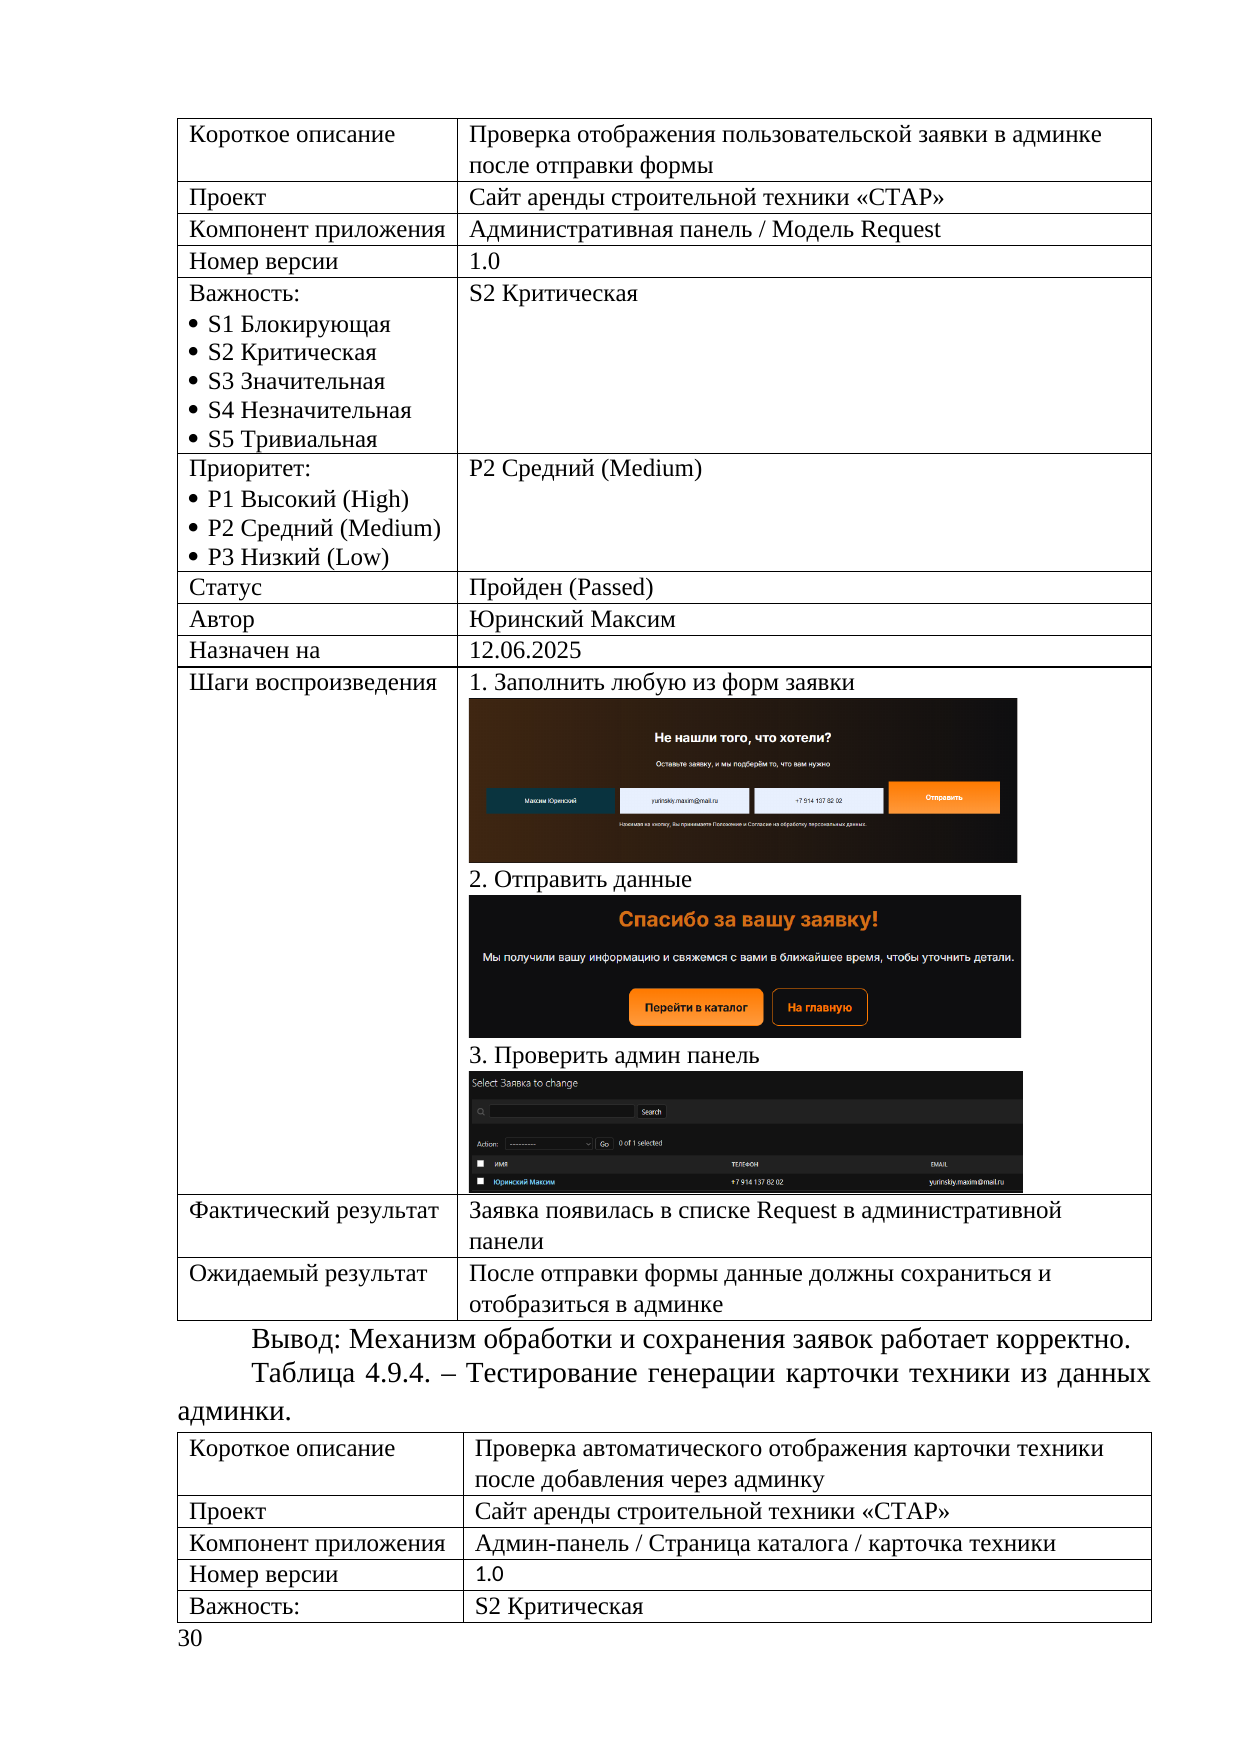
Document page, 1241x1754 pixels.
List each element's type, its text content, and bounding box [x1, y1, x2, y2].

table_cell Проект [178, 182, 457, 213]
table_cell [178, 1591, 463, 1622]
table_cell Заявка появилась в списке Request в административной панели [458, 1195, 1151, 1257]
table_cell S2 Критическая [458, 278, 1151, 452]
table_cell P2 Средний (Medium) [458, 454, 1151, 571]
table_cell Автор [178, 604, 457, 634]
table_cell Назначен на [178, 636, 457, 666]
table_cell Админ-панель / Страница каталога / карточка техники [464, 1528, 1151, 1558]
table_cell Статус [178, 572, 457, 603]
table_cell Компонент приложения [178, 1528, 463, 1558]
table_cell Пройден (Passed) [458, 572, 1151, 603]
picture [468, 895, 1022, 1038]
table_cell 1.0 [458, 246, 1151, 277]
table_cell Ожидаемый результат [178, 1258, 457, 1320]
table_header Короткое описание [178, 119, 457, 181]
table_header Короткое описание [178, 1433, 463, 1495]
table_cell 1.0 [464, 1560, 1151, 1590]
table_cell 12.06.2025 [458, 636, 1151, 666]
picture [468, 698, 1018, 863]
table_cell Юринский Максим [458, 604, 1151, 634]
table_cell Важность: S1 Блокирующая S2 Критическая S3 Значительная S4 Незначительная S5 Тривиальная [178, 278, 457, 452]
table_header Проверка отображения пользовательской заявки в админке после отправки формы [458, 119, 1151, 181]
table_cell Номер версии [178, 1560, 463, 1590]
table_cell Проект [178, 1496, 463, 1527]
table_cell 1. Заполнить любую из форм заявки 2. Отправить данные 3. Проверить админ панель [458, 668, 1151, 1194]
table_cell S2 Критическая [464, 1591, 1151, 1622]
table_cell Фактический результат [178, 1195, 457, 1257]
table_cell Приоритет: P1 Высокий (High) P2 Средний (Medium) P3 Низкий (Low) [178, 454, 457, 571]
table_cell После отправки формы данные должны сохраниться и отобразиться в админке [458, 1258, 1151, 1320]
table_cell Номер версии [178, 246, 457, 277]
picture [468, 1071, 1023, 1193]
table_header Проверка автоматического отображения карточки техники после добавления через админку [464, 1433, 1151, 1495]
text Таблица 4.9.4. – Тестирование генерации карточки техники из данных админки. [177, 1355, 1152, 1427]
table_cell Административная панель / Модель Request [458, 214, 1151, 245]
table_cell Компонент приложения [178, 214, 457, 245]
table_cell Сайт аренды строительной техники «СТАР» [464, 1496, 1151, 1527]
table_cell Шаги воспроизведения [178, 668, 457, 1194]
table_cell Сайт аренды строительной техники «СТАР» [458, 182, 1151, 213]
text Вывод: Механизм обработки и сохранения заявок работает корректно. [177, 1321, 1152, 1355]
